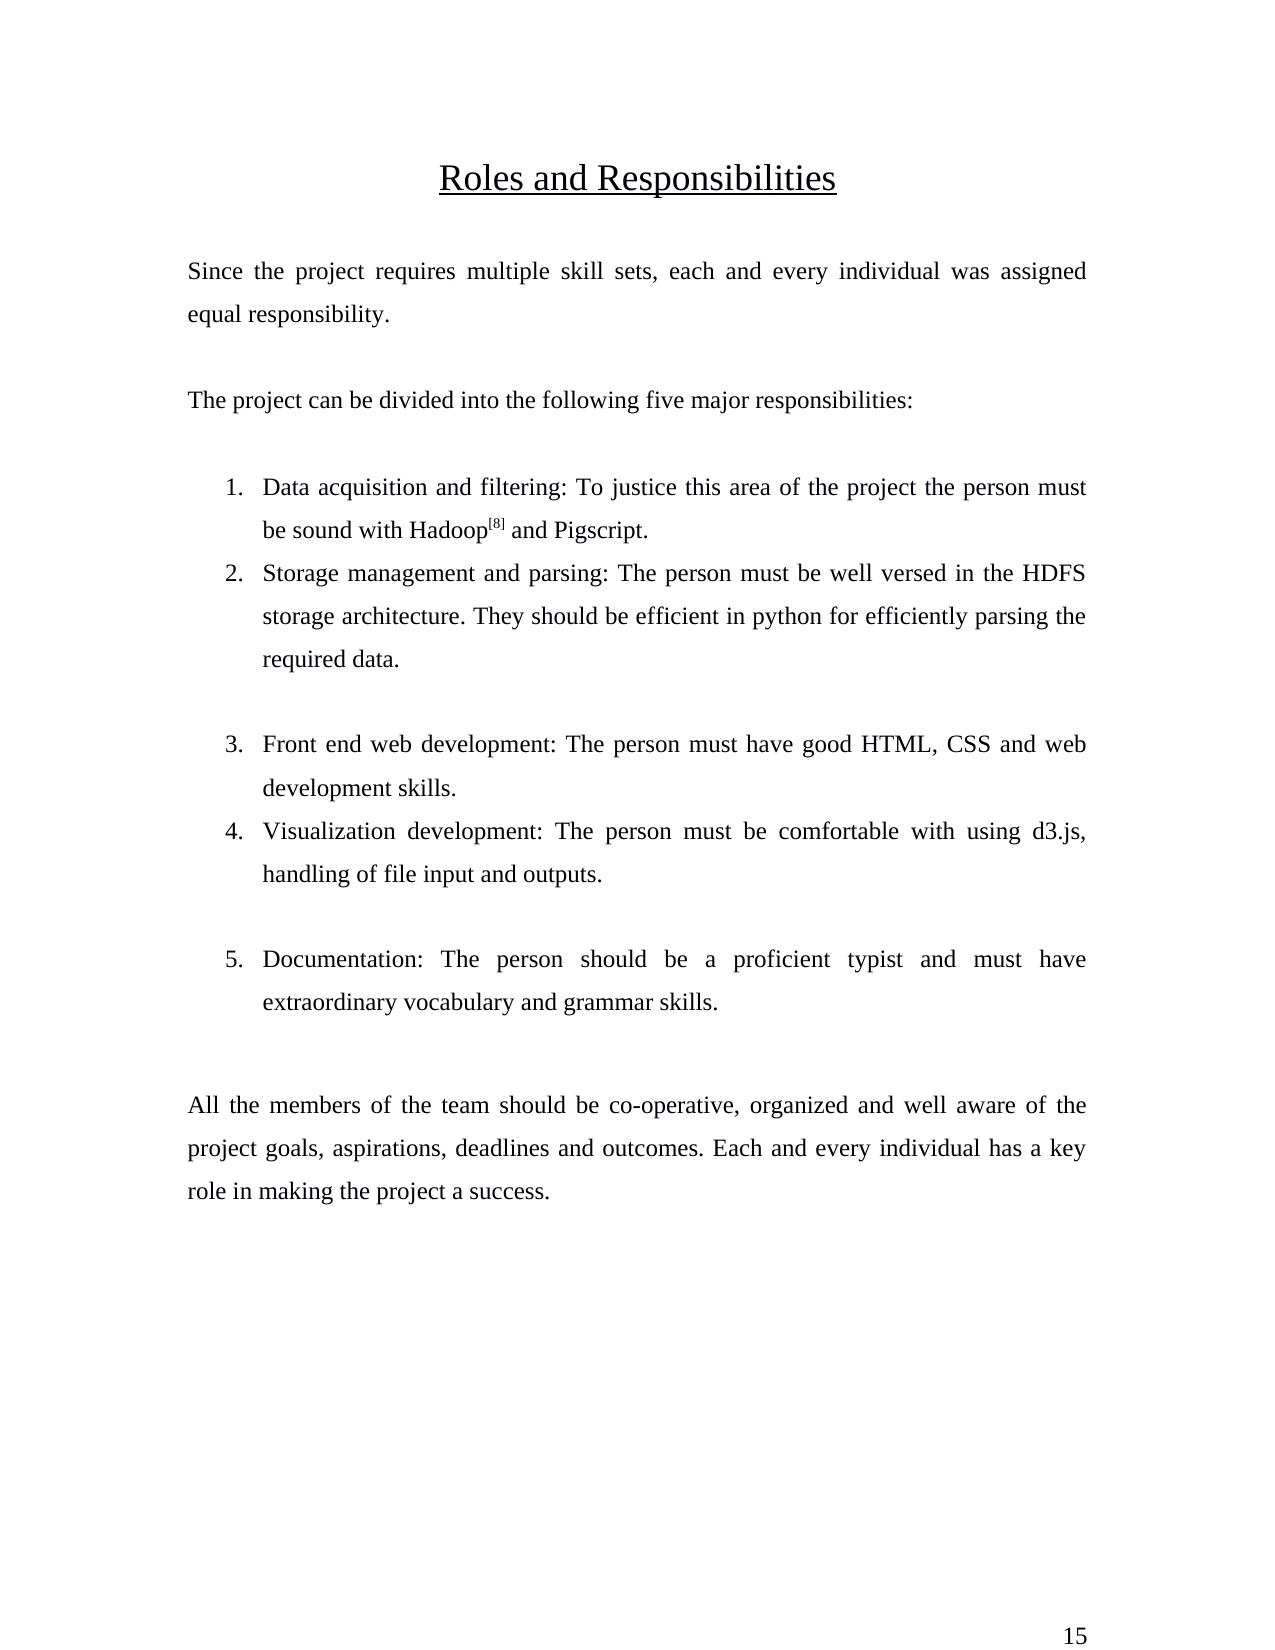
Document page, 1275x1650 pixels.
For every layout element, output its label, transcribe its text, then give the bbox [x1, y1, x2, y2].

list Storage management and parsing: The person must be well versed in the HDFS storage architecture. They should be efficient in python for efficiently parsing the required data. [225, 558, 1087, 673]
list Visualization development: The person must be comfortable with using d3.js, handling of file input and outputs. [225, 816, 1087, 888]
text The project can be divided into the following five major responsibilities: [187, 386, 1087, 414]
text All the members of the team should be co-operative, organized and well aware of the project goals, aspirations, deadlines and outcomes. Each and every individual has a key role in making the project a success. [187, 1090, 1087, 1205]
list Documentation: The person should be a proficient typist and must have extraordinary vocabulary and grammar skills. [225, 944, 1087, 1016]
text Roles and Responsibilities [187, 156, 1087, 199]
list Front end web development: The person must have good HTML, CSS and web development skills. [225, 729, 1087, 801]
list Data acquisition and filtering: To justice this area of the project the person must be sound with Hadoop[8] and Pigscript. [225, 472, 1087, 544]
text Since the project requires multiple skill sets, each and every individual was assigned equal responsibility. [187, 256, 1087, 328]
